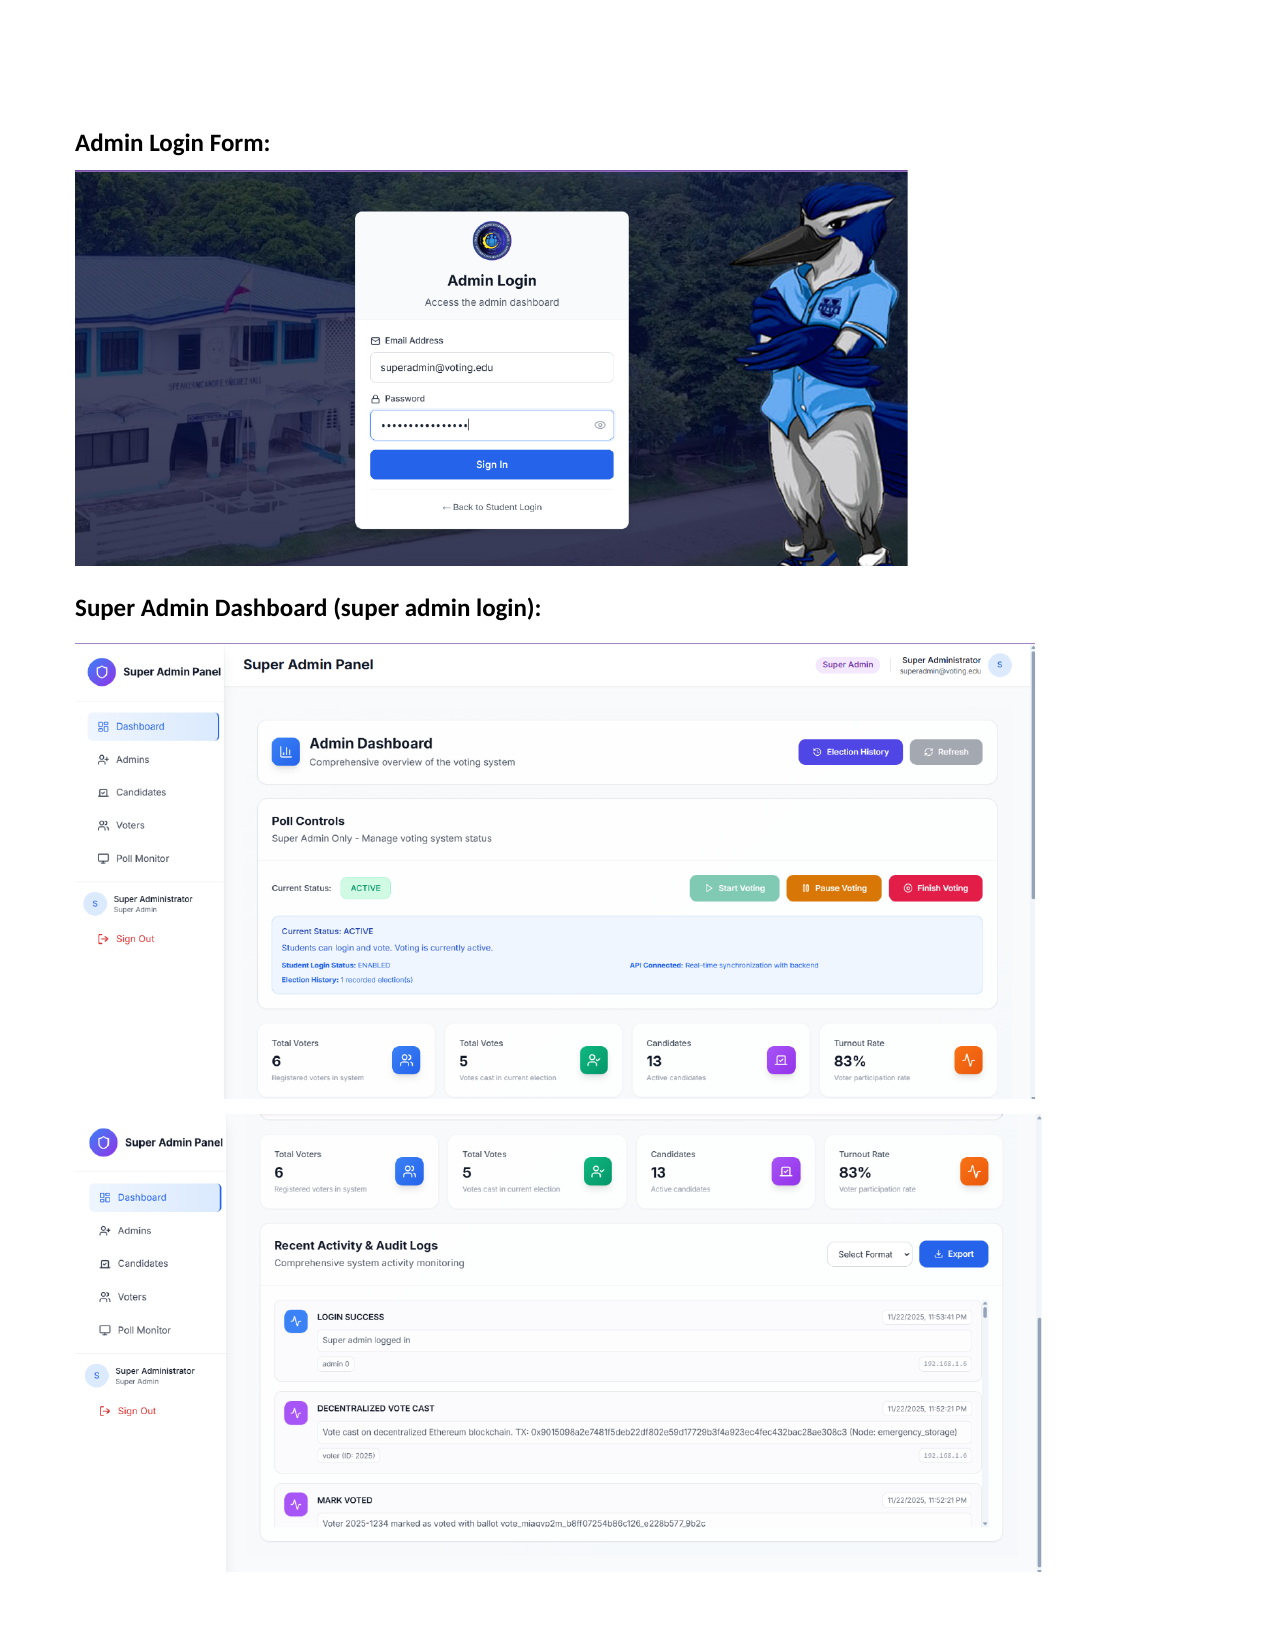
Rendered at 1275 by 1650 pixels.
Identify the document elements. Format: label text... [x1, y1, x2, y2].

text Admin Login Form: [75, 127, 1200, 157]
text Super Admin Dashboard (super admin login): [75, 592, 1200, 622]
picture [75, 170, 908, 566]
picture [75, 643, 1035, 1099]
picture [75, 1114, 1042, 1572]
